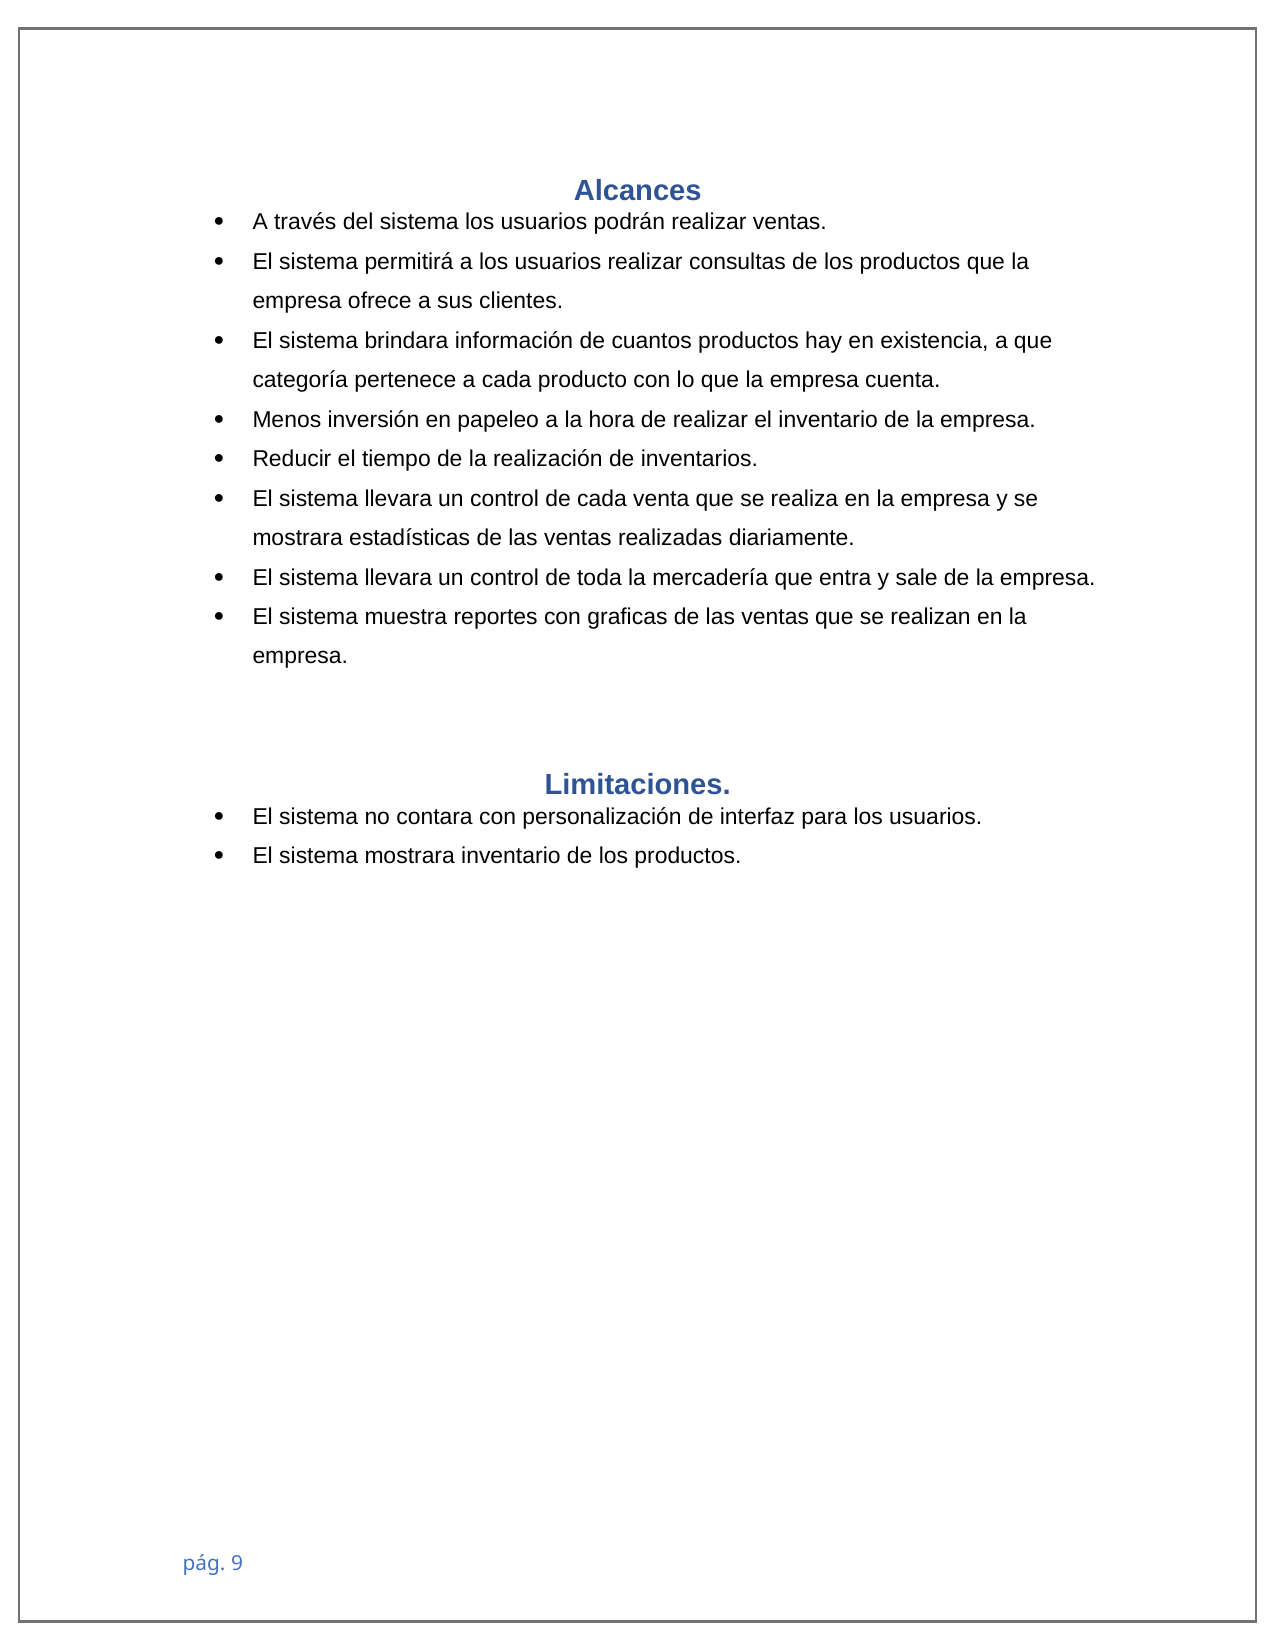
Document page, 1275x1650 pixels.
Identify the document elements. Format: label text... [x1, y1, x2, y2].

list El sistema llevara un control de toda la mercadería que entra y sale de la empresa. [215, 563, 1098, 590]
list El sistema permitirá a los usuarios realizar consultas de los productos que la empresa ofrece a sus clientes. [215, 248, 1098, 313]
list El sistema muestra reportes con graficas de las ventas que se realizan en la empresa. [215, 603, 1098, 669]
subtitle Alcances [177, 173, 1098, 206]
list A través del sistema los usuarios podrán realizar ventas. [215, 208, 1098, 234]
list Menos inversión en papeleo a la hora de realizar el inventario de la empresa. [215, 406, 1098, 432]
subtitle Limitaciones. [177, 767, 1098, 801]
list El sistema no contara con personalización de interfaz para los usuarios. [215, 803, 1098, 829]
list El sistema mostrara inventario de los productos. [215, 842, 1098, 868]
list Reducir el tiempo de la realización de inventarios. [215, 445, 1098, 471]
list El sistema brindara información de cuantos productos hay en existencia, a que categoría pertenece a cada producto con lo que la empresa cuenta. [215, 327, 1098, 392]
list El sistema llevara un control de cada venta que se realiza en la empresa y se mostrara estadísticas de las ventas realizadas diariamente. [215, 484, 1098, 550]
